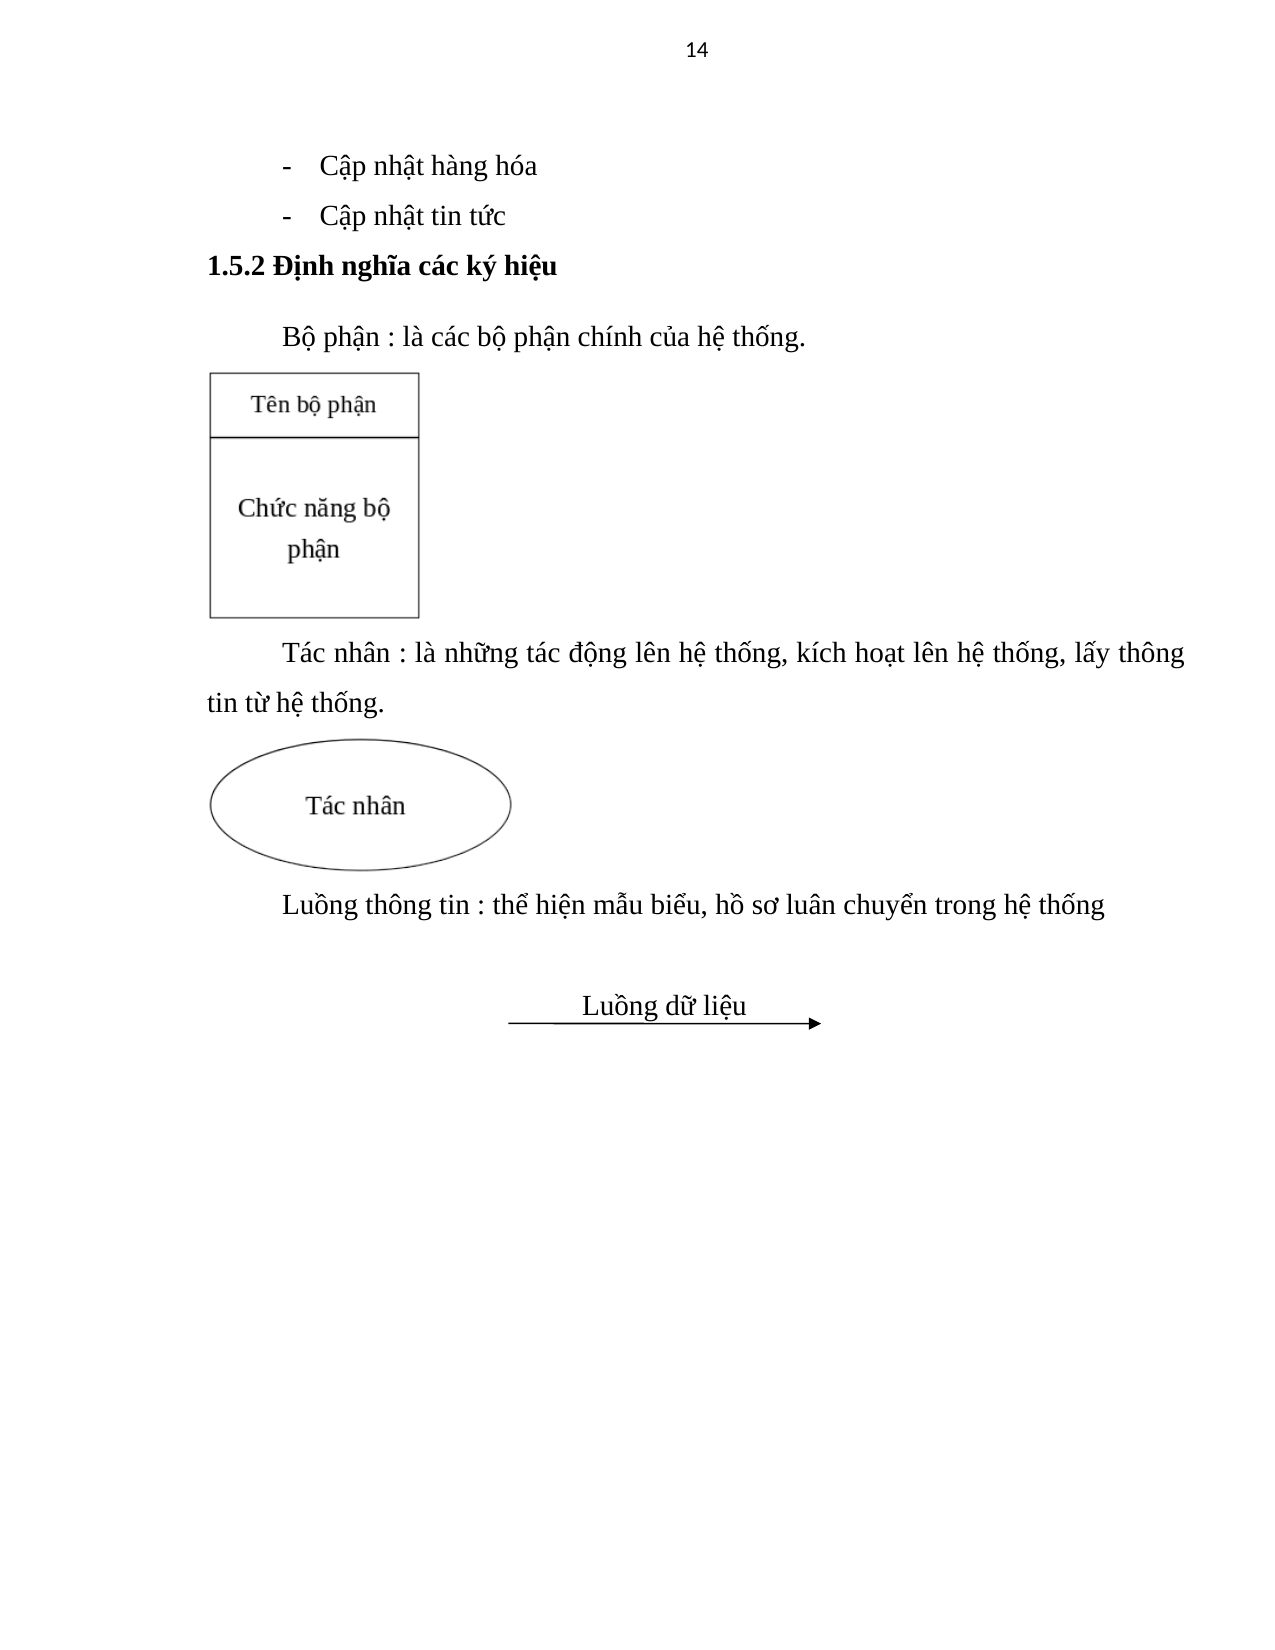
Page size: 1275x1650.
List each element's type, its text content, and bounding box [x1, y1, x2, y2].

text Bộ phận : là các bộ phận chính của hệ thống. [207, 319, 1186, 353]
text Luồng dữ liệu [207, 988, 1186, 1021]
list Cập nhật tin tức [282, 198, 1186, 232]
text Luồng thông tin : thể hiện mẫu biểu, hồ sơ luân chuyển trong hệ thống [207, 887, 1186, 921]
list Cập nhật hàng hóa [282, 148, 1186, 181]
text Tác nhân : là những tác động lên hệ thống, kích hoạt lên hệ thống, lấy thông tin từ hệ thống. [207, 635, 1186, 719]
text 1.5.2 Định nghĩa các ký hiệu [207, 248, 1186, 282]
